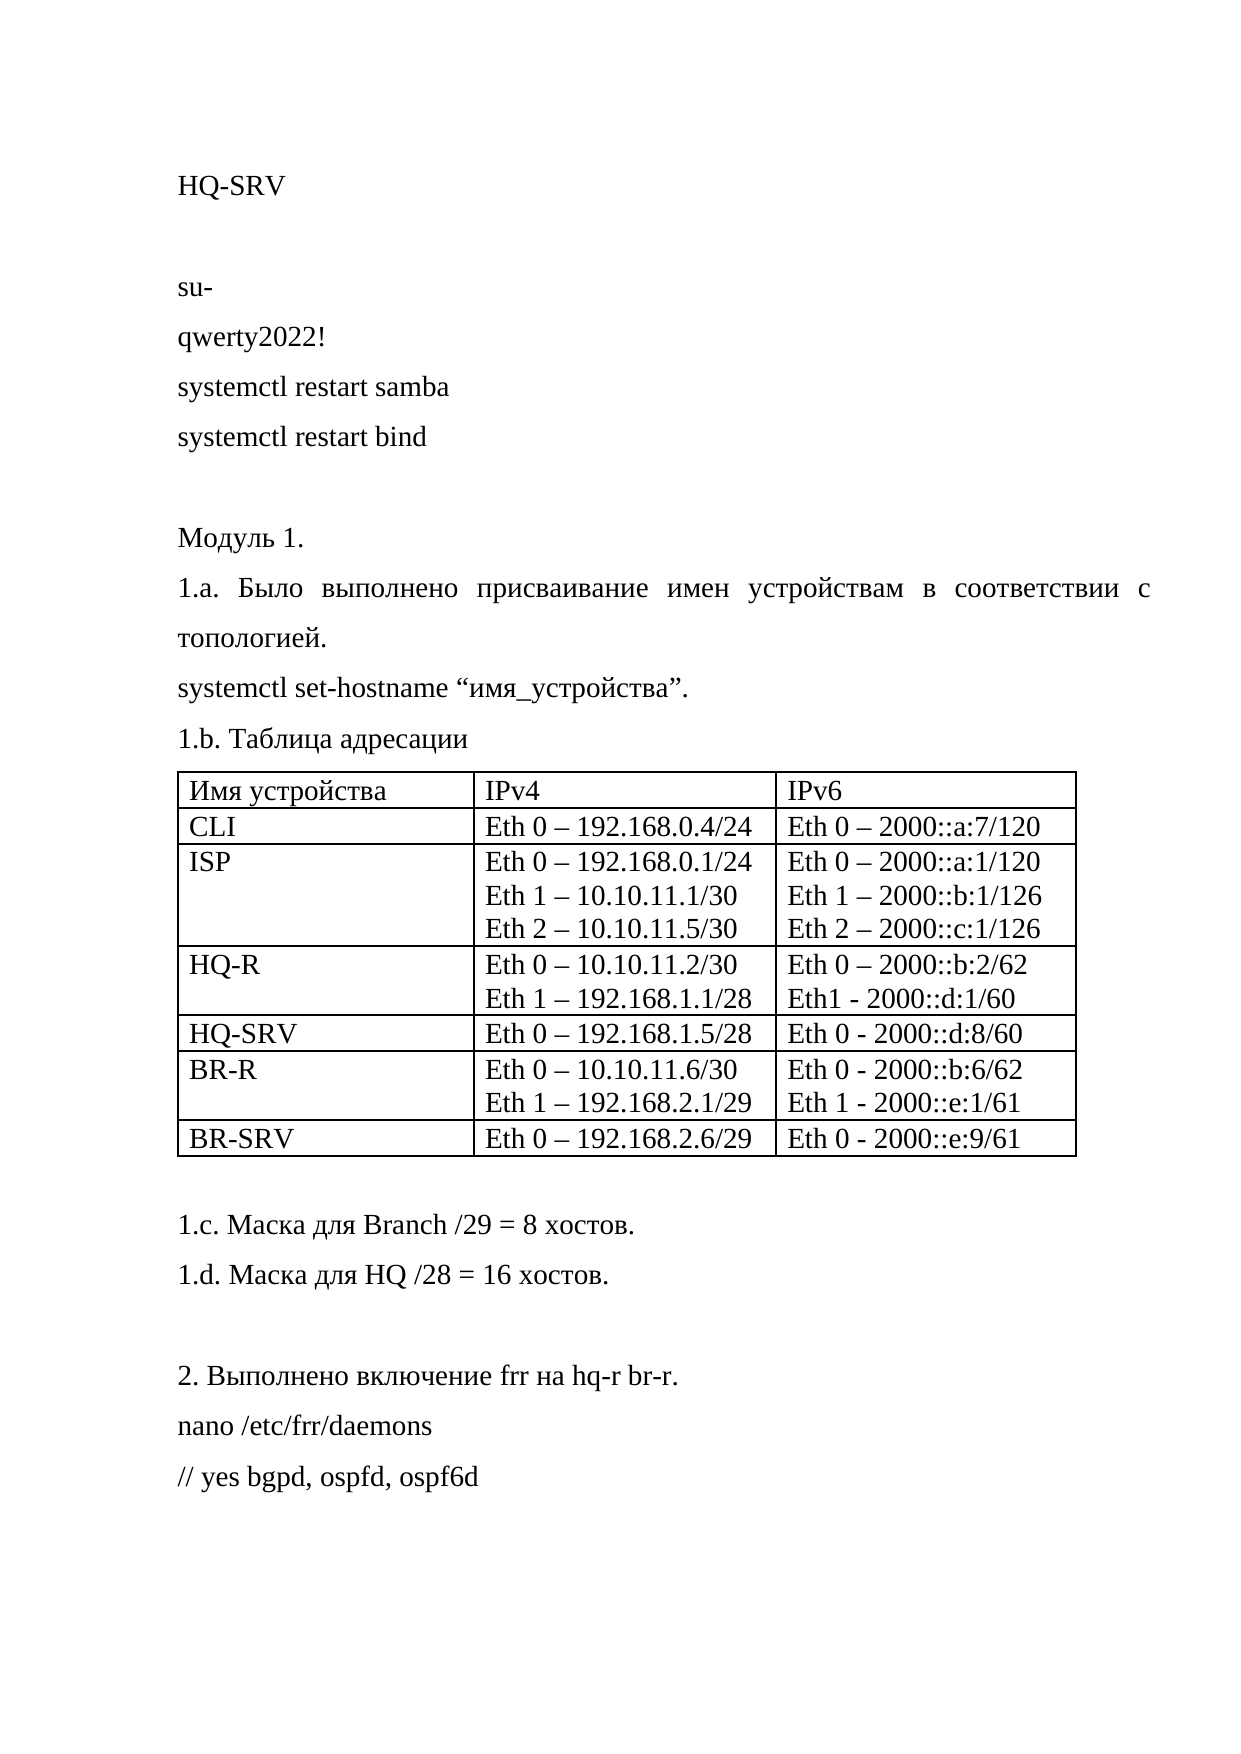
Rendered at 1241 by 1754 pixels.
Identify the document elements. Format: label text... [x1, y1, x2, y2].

table_cell Eth 0 - 2000::e:9/61 [777, 1121, 1075, 1155]
table_cell Eth 0 - 2000::b:6/62 Eth 1 - 2000::e:1/61 [777, 1052, 1075, 1119]
table_header IPv4 [475, 773, 775, 807]
text su- [177, 269, 1152, 302]
text 1.а. Было выполнено присваивание имен устройствам в соответствии с топологией. [177, 570, 1152, 654]
text Модуль 1. [177, 520, 1152, 553]
text systemctl set-hostname “имя_устройства”. [177, 671, 1152, 704]
table_cell BR-R [179, 1052, 473, 1119]
table_cell Eth 0 – 10.10.11.2/30 Eth 1 – 192.168.1.1/28 [475, 947, 775, 1014]
table_cell Eth 0 – 192.168.0.4/24 [475, 809, 775, 842]
table_cell Eth 0 – 192.168.0.1/24 Eth 1 – 10.10.11.1/30 Eth 2 – 10.10.11.5/30 [475, 845, 775, 945]
table_cell CLI [179, 809, 473, 842]
table_cell Eth 0 – 192.168.1.5/28 [475, 1016, 775, 1050]
table_cell Eth 0 – 10.10.11.6/30 Eth 1 – 192.168.2.1/29 [475, 1052, 775, 1119]
table_cell HQ-SRV [179, 1016, 473, 1050]
table_cell ISP [179, 845, 473, 945]
text systemctl restart samba [177, 369, 1152, 403]
table_header Имя устройства [179, 773, 473, 807]
table_header IPv6 [777, 773, 1075, 807]
table_cell Eth 0 – 2000::a:7/120 [777, 809, 1075, 842]
text qwerty2022! [177, 319, 1152, 352]
text 2. Выполнено включение frr на hq-r br-r. [177, 1358, 1152, 1392]
text 1.b. Таблица адресации [177, 721, 1152, 754]
text systemctl restart bind [177, 419, 1152, 453]
text HQ-SRV [177, 168, 1152, 202]
table_cell Eth 0 – 2000::a:1/120 Eth 1 – 2000::b:1/126 Eth 2 – 2000::c:1/126 [777, 845, 1075, 945]
table_cell Eth 0 – 192.168.2.6/29 [475, 1121, 775, 1155]
table_cell Eth 0 – 2000::b:2/62 Eth1 - 2000::d:1/60 [777, 947, 1075, 1014]
table_cell Eth 0 - 2000::d:8/60 [777, 1016, 1075, 1050]
table_cell BR-SRV [179, 1121, 473, 1155]
text nano /etc/frr/daemons [177, 1408, 1152, 1442]
text 1.d. Маска для HQ /28 = 16 хостов. [177, 1257, 1152, 1291]
text // yes bgpd, ospfd, ospf6d [177, 1459, 1152, 1492]
text 1.с. Маска для Branch /29 = 8 хостов. [177, 1207, 1152, 1241]
table_cell HQ-R [179, 947, 473, 1014]
